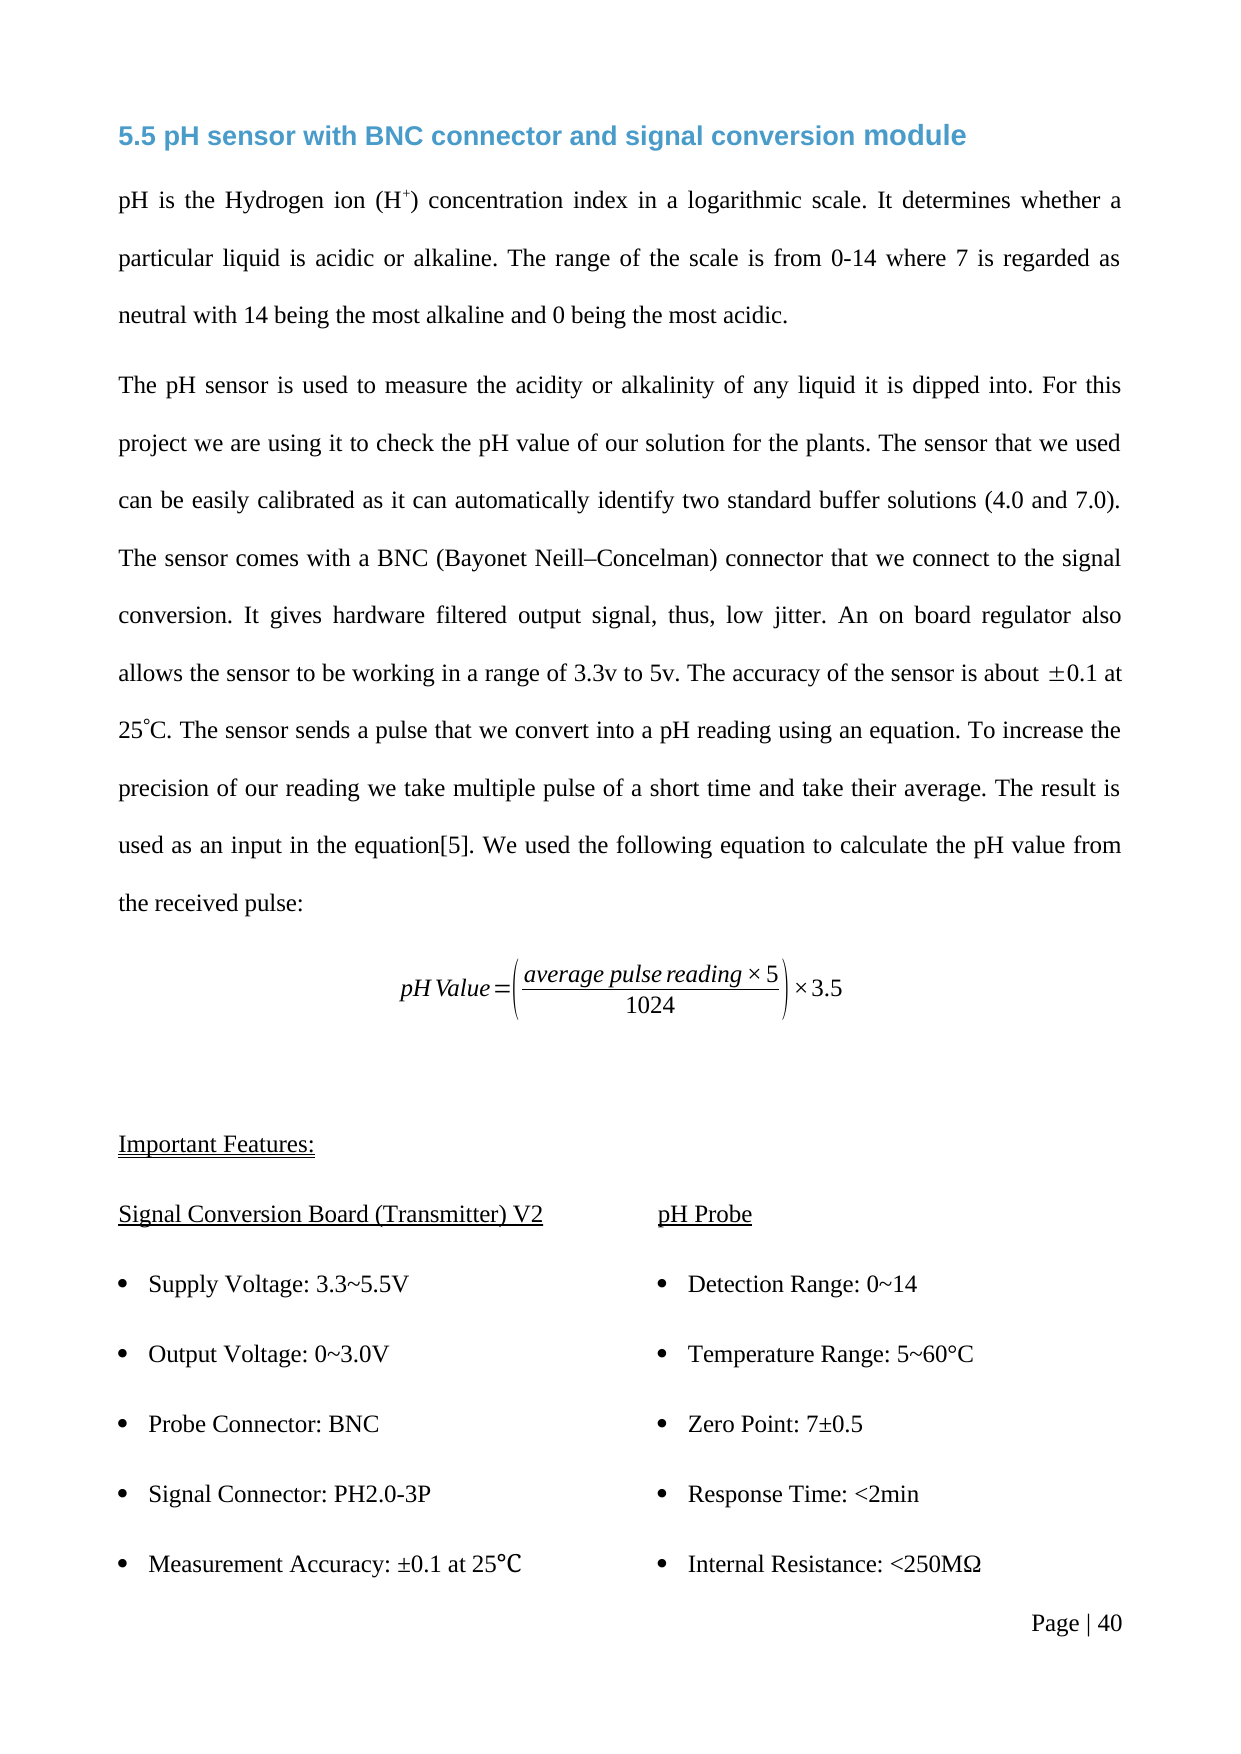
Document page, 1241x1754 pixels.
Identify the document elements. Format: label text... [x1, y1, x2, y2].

list Temperature Range: 5~60°C [658, 1339, 1122, 1368]
list Output Voltage: 0~3.0V [118, 1339, 583, 1368]
list Important Features: [118, 1129, 1122, 1158]
list Supply Voltage: 3.3~5.5V [118, 1269, 583, 1298]
subtitle 5.5 pH sensor with BNC connector and signal conversion module [118, 118, 1122, 152]
list Probe Connector: BNC [118, 1409, 583, 1438]
list Zero Point: 7±0.5 [658, 1409, 1122, 1438]
list pH Probe [658, 1199, 1122, 1228]
list The pH sensor is used to measure the acidity or alkalinity of any liquid it is dipped into. For this project we are using it to check the pH value of our solution for the plants. The sensor that we used can be easily calibrated as it can automatically identify two standard buffer solutions (4.0 and 7.0). The sensor comes with a BNC (Bayonet Neill–Concelman) connector that we connect to the signal conversion. It gives hardware filtered output signal, thus, low jitter. An on board regulator also allows the sensor to be working in a range of 3.3v to 5v. The accuracy of the sensor is about 0.1 at 25C. The sensor sends a pulse that we convert into a pH reading using an equation. To increase the precision of our reading we take multiple pulse of a short time and take their average. The result is used as an input in the equation[5]. We used the following equation to calculate the pH value from the received pulse: [118, 370, 1122, 916]
list Detection Range: 0~14 [658, 1269, 1122, 1298]
list Signal Connector: PH2.0-3P [118, 1479, 583, 1508]
list pH is the Hydrogen ion (H+) concentration index in a logarithmic scale. It determines whether a particular liquid is acidic or alkaline. The range of the scale is from 0-14 where 7 is regarded as neutral with 14 being the most alkaline and 0 being the most acidic. [118, 185, 1122, 329]
list Response Time: <2min [658, 1479, 1122, 1508]
list Internal Resistance: <250MΩ [658, 1549, 1122, 1578]
list Signal Conversion Board (Transmitter) V2 [118, 1199, 583, 1228]
list Measurement Accuracy: ±0.1 at 25℃ [118, 1549, 583, 1578]
